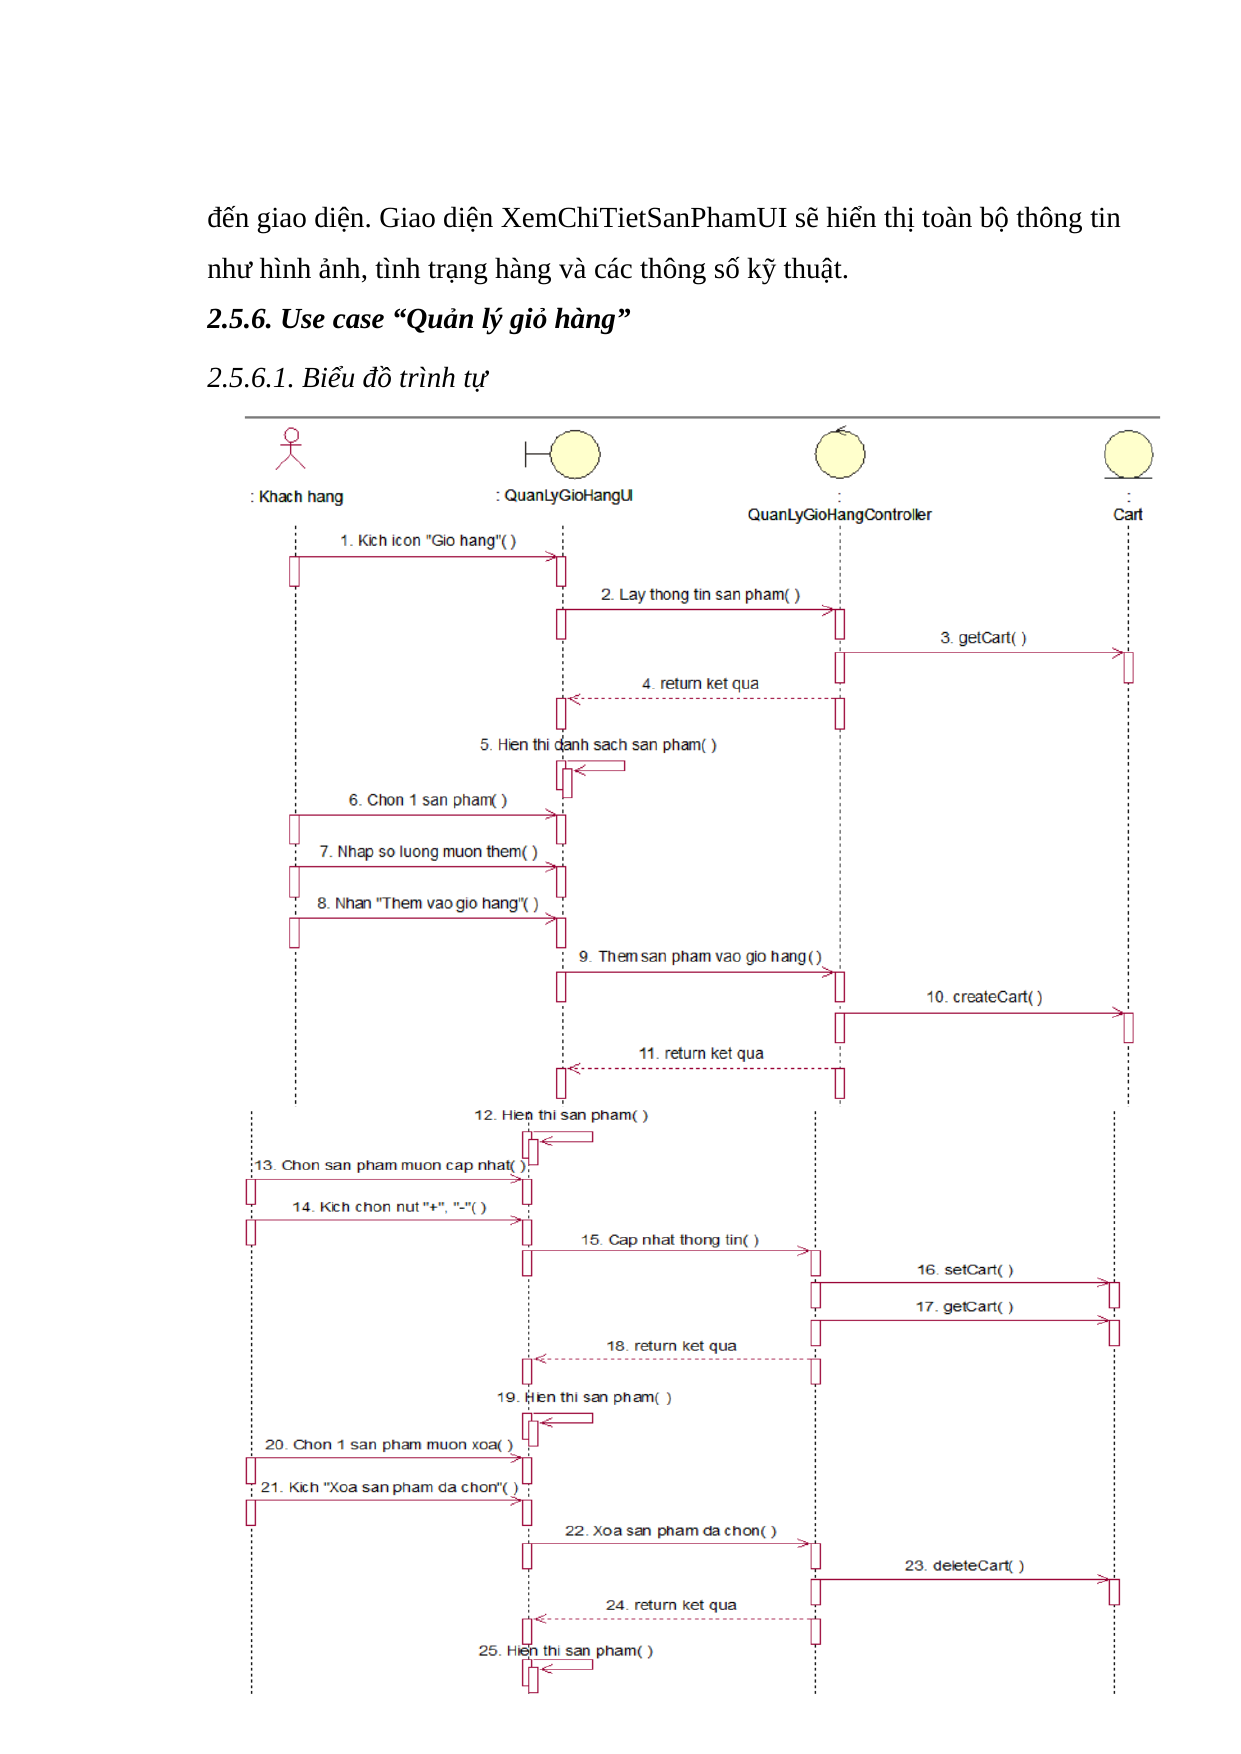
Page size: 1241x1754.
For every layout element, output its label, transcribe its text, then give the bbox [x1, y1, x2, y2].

picture [234, 1108, 1147, 1694]
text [207, 201, 1122, 284]
picture [244, 416, 1160, 1107]
text 2.5.6.1. Biểu đồ trình tự [207, 360, 1122, 393]
subtitle 2.5.6. Use case “Quản lý giỏ hàng” [207, 301, 1122, 335]
